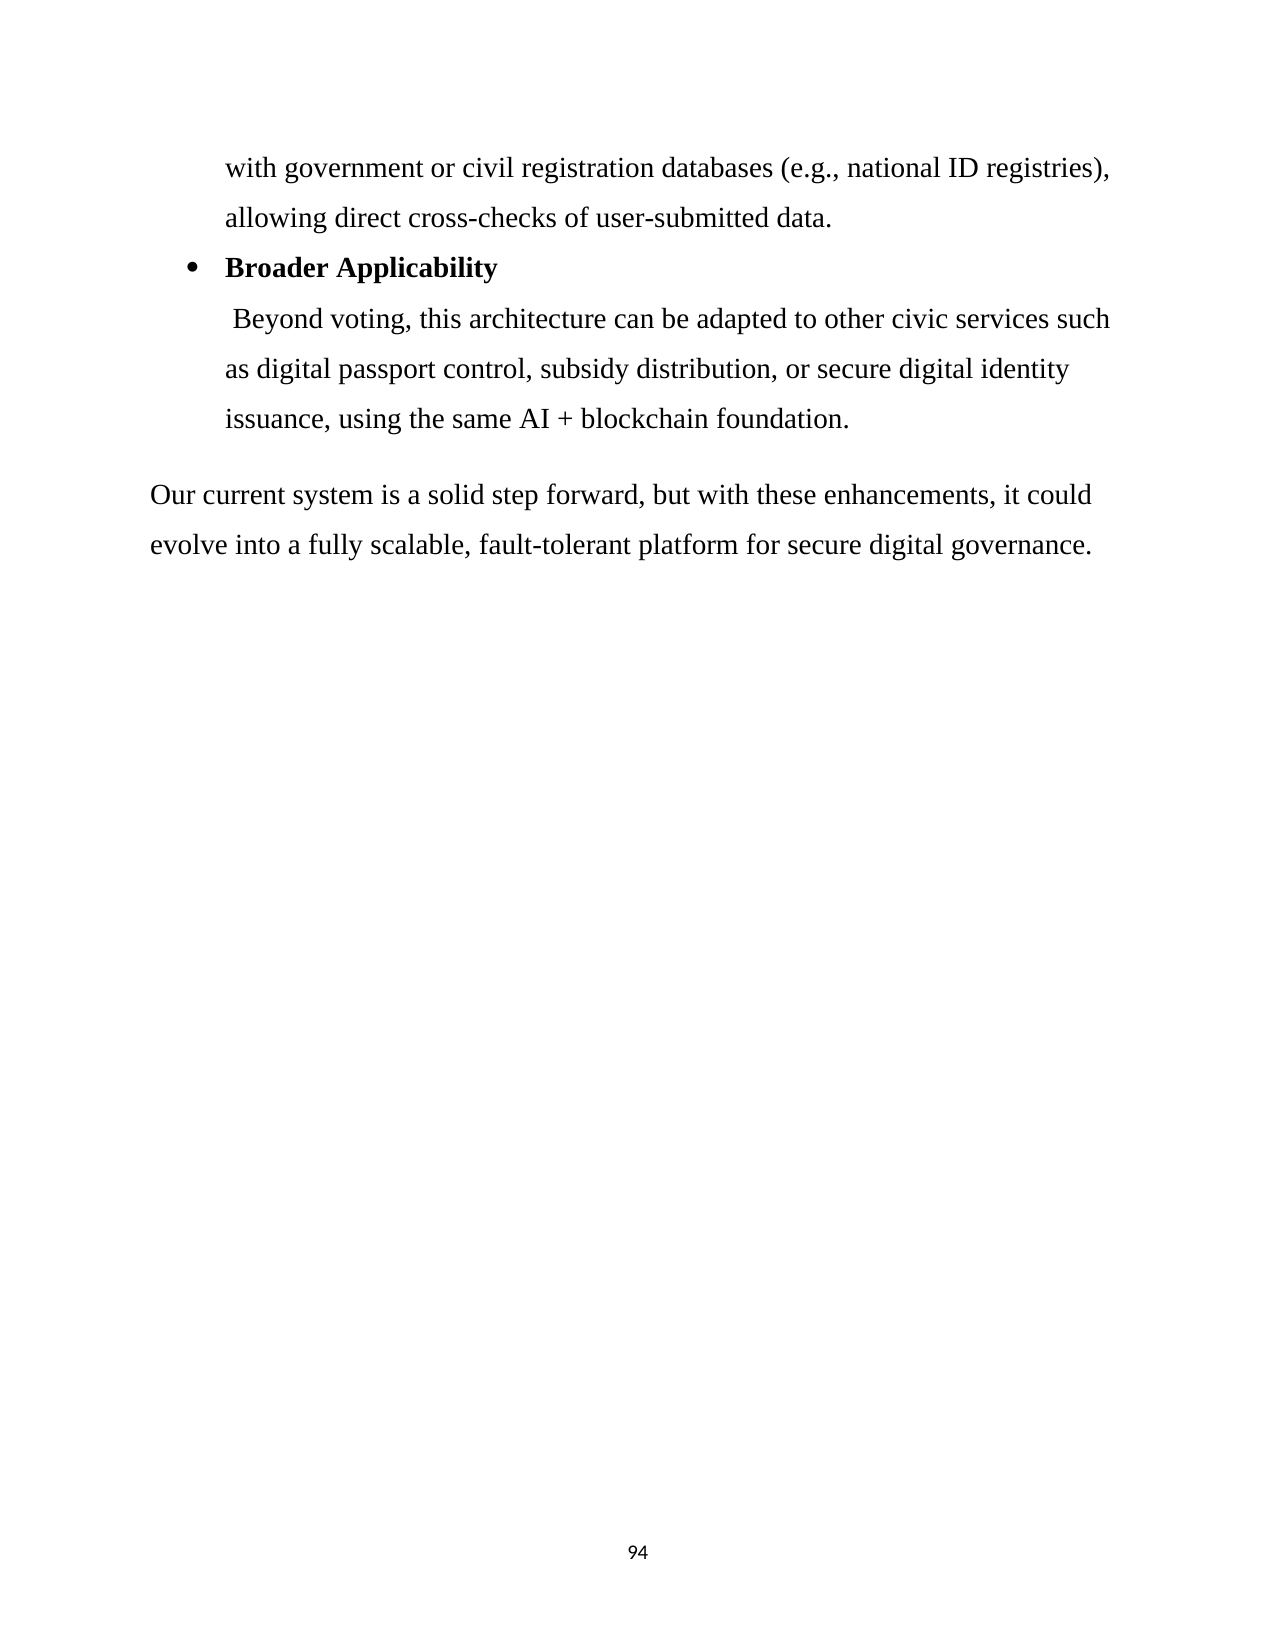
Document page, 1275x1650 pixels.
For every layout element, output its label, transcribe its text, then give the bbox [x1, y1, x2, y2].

list Broader Applicability Beyond voting, this architecture can be adapted to other civic services such as digital passport control, subsidy distribution, or secure digital identity issuance, using the same AI + blockchain foundation. [187, 251, 1125, 435]
text Our current system is a solid step forward, but with these enhancements, it could evolve into a fully scalable, fault-tolerant platform for secure digital governance. [150, 477, 1125, 561]
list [187, 150, 1125, 234]
